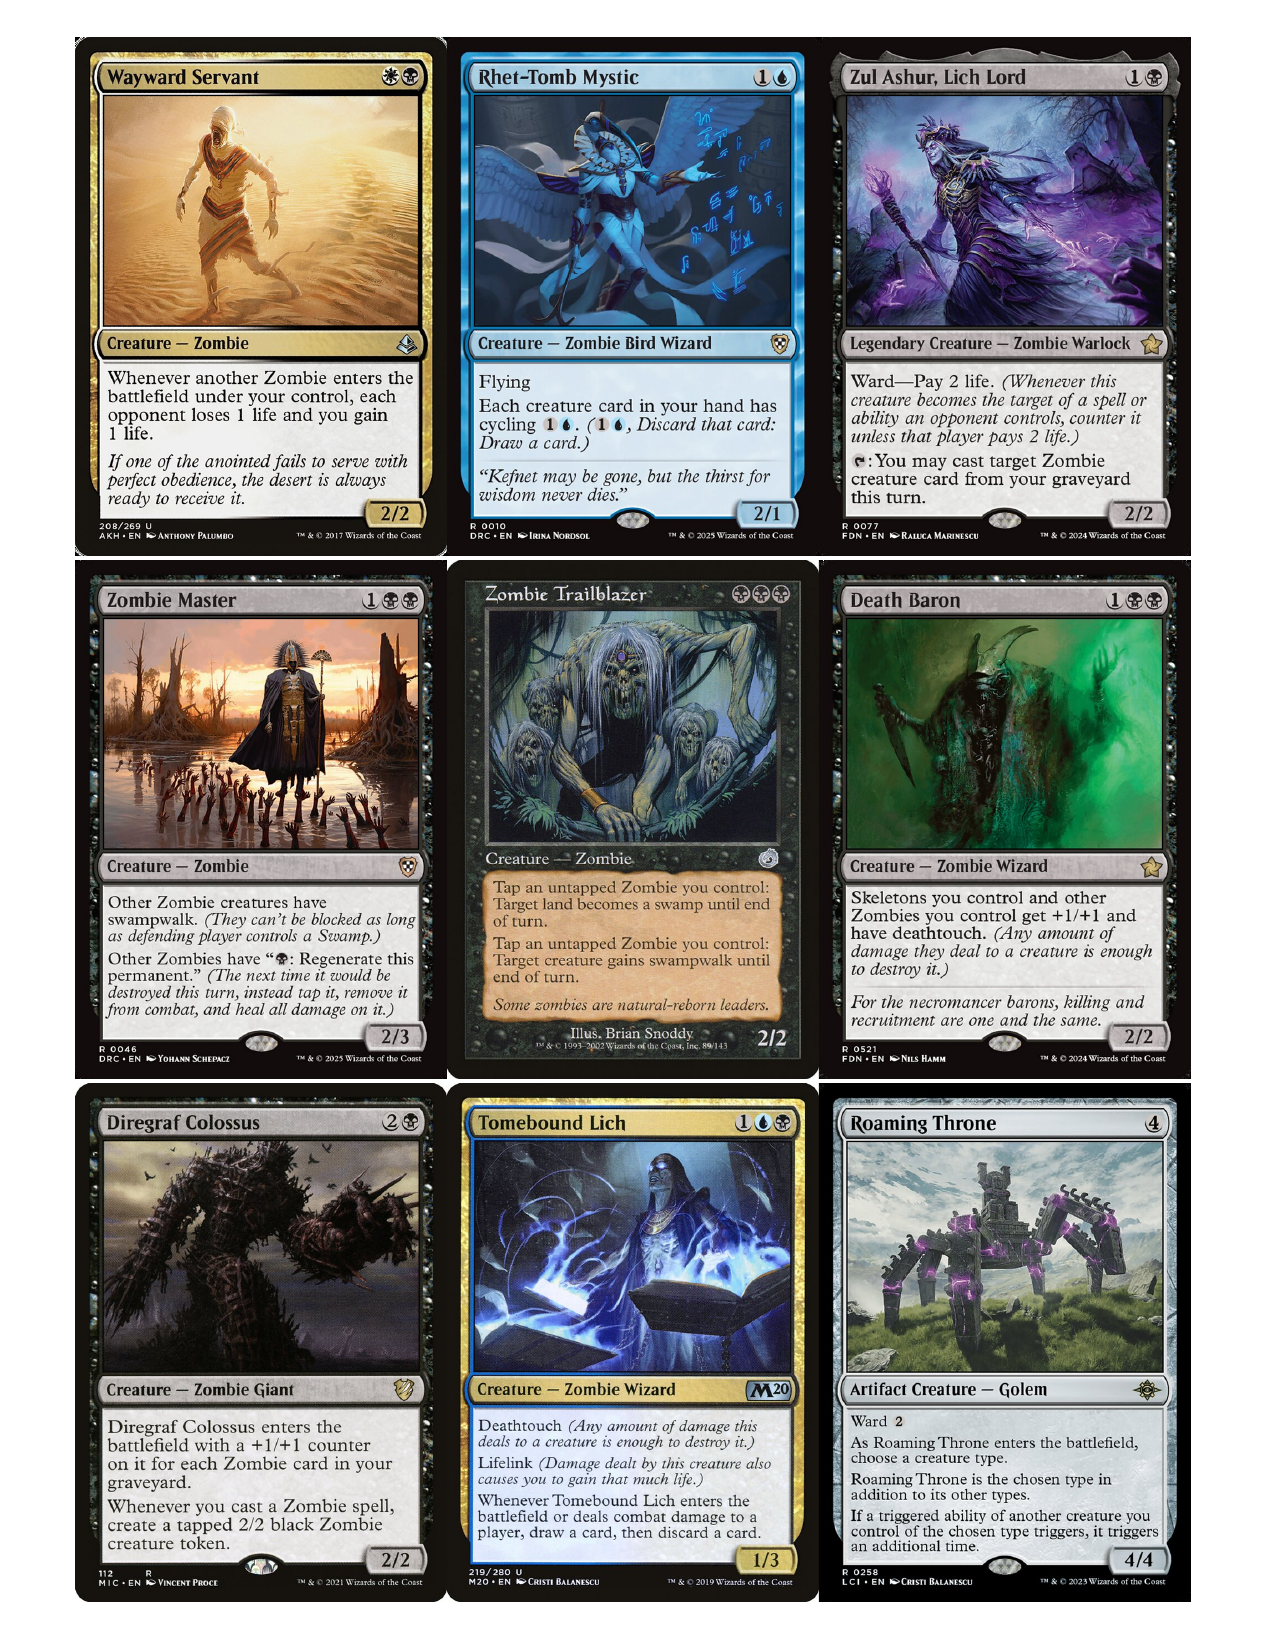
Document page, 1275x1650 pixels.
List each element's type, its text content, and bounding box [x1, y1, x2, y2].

picture [75, 1083, 1191, 1602]
picture [75, 37, 1191, 556]
picture [75, 560, 1191, 1079]
